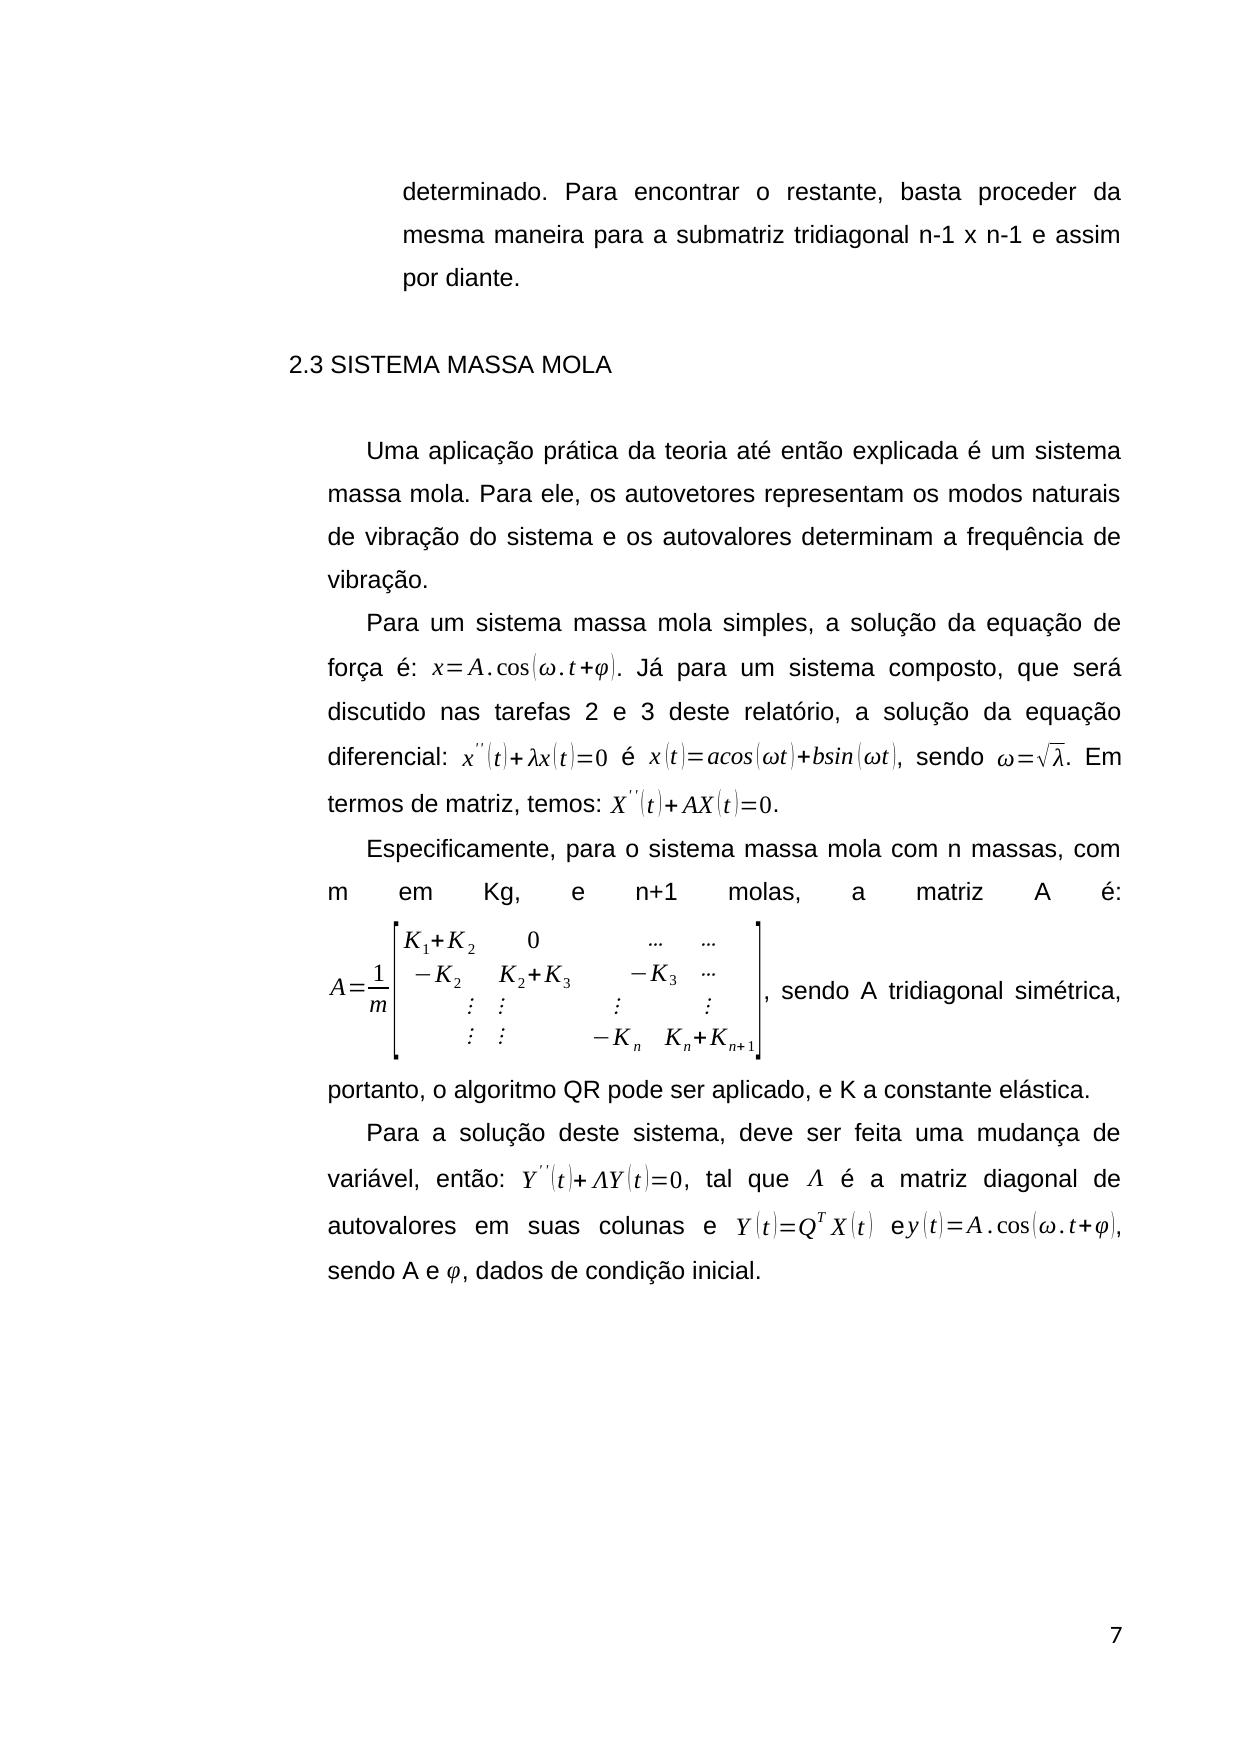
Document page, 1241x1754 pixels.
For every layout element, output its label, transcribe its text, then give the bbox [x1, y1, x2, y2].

text Para um sistema massa mola simples, a solução da equação de força é: . Já para um sistema composto, que será discutido nas tarefas 2 e 3 deste relatório, a solução da equação diferencial: é , sendo . Em termos de matriz, temos: . [327, 608, 1122, 819]
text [402, 177, 1122, 292]
text Para a solução deste sistema, deve ser feita uma mudança de variável, então: , tal que é a matriz diagonal de autovalores em suas colunas e e, sendo A e , dados de condição inicial. [327, 1118, 1122, 1284]
list SISTEMA MASSA MOLA [288, 350, 1122, 378]
text Especificamente, para o sistema massa mola com n massas, com m em Kg, e n+1 molas, a matriz A é: , sendo A tridiagonal simétrica, portanto, o algoritmo QR pode ser aplicado, e K a constante elástica. [327, 834, 1122, 1104]
text Uma aplicação prática da teoria até então explicada é um sistema massa mola. Para ele, os autovetores representam os modos naturais de vibração do sistema e os autovalores determinam a frequência de vibração. [327, 436, 1122, 594]
